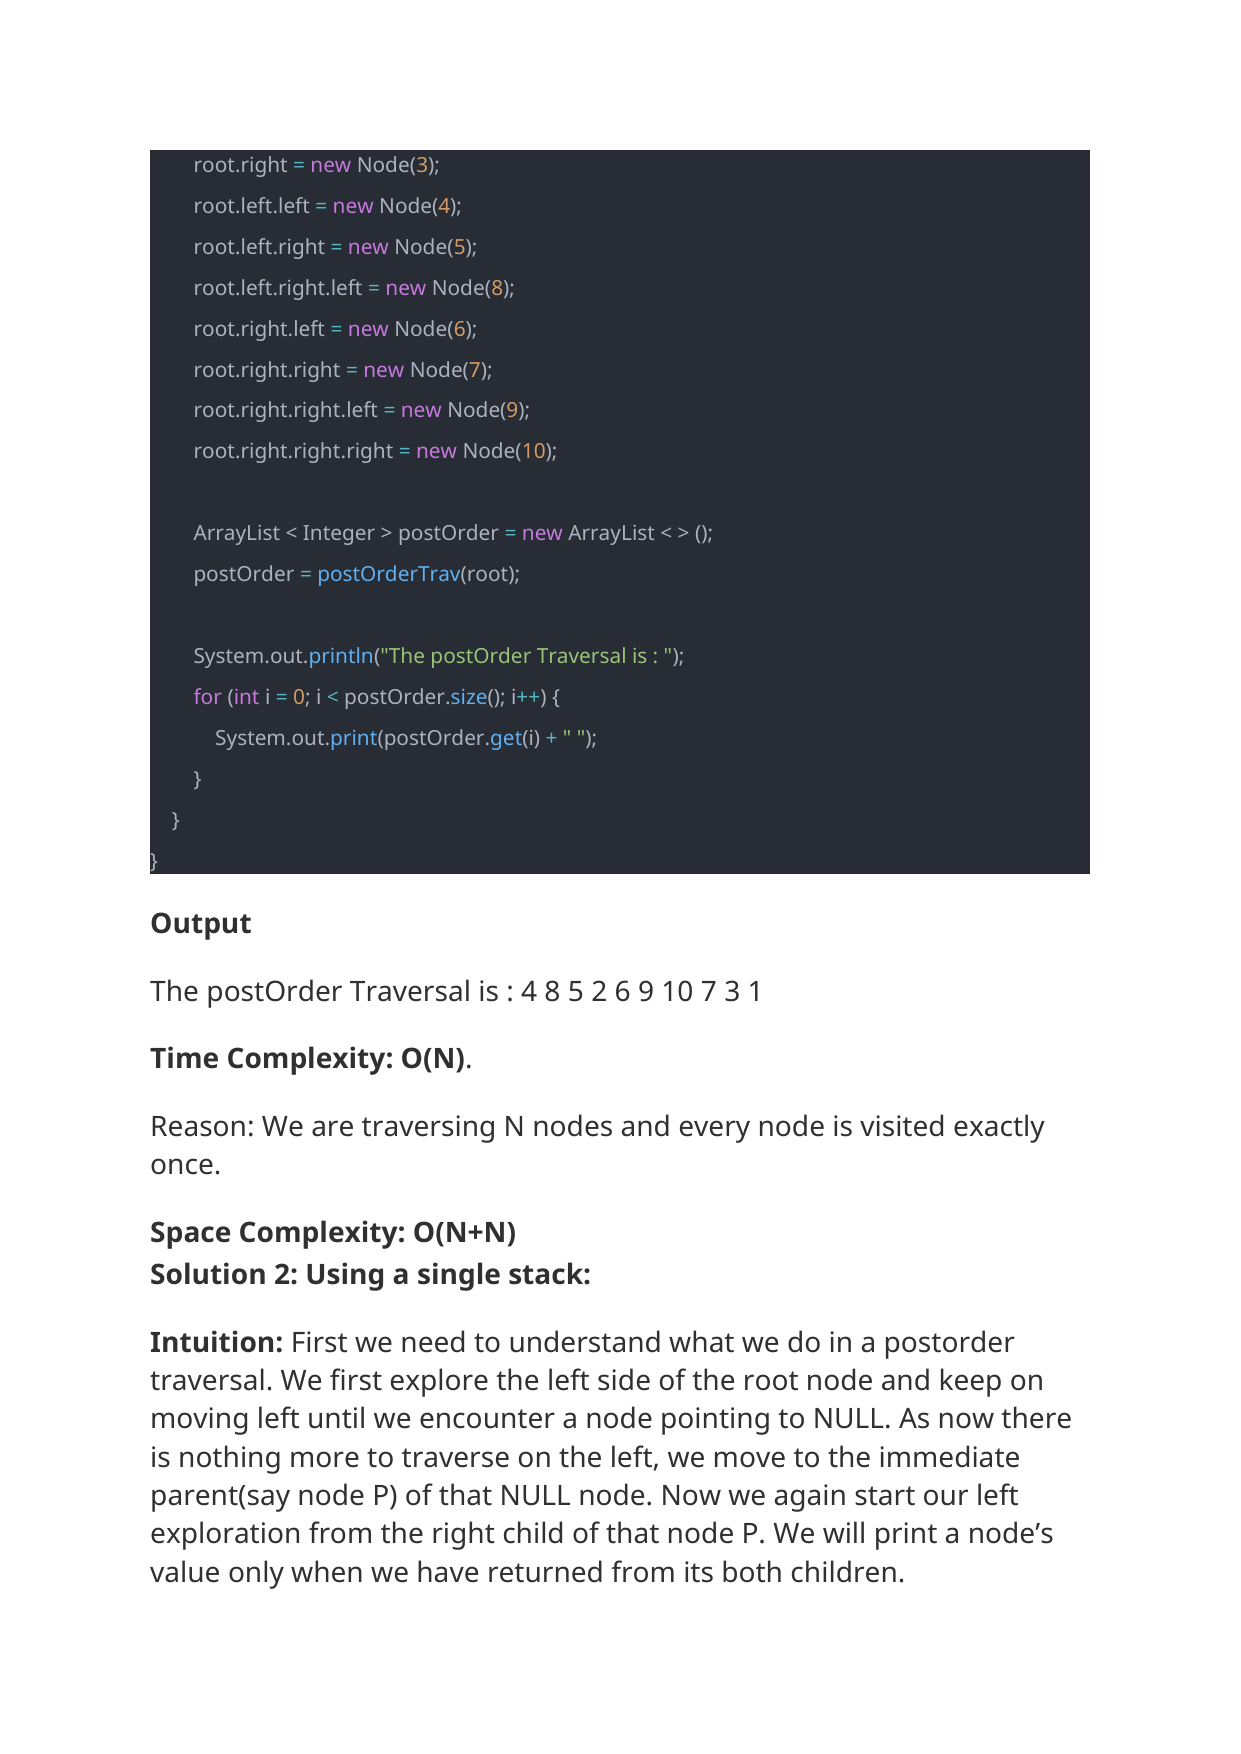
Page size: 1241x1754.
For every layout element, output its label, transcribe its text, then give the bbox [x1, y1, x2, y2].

text Output [150, 903, 1090, 942]
text root.right = new Node(3); [150, 150, 1090, 178]
text Reason: We are traversing N nodes and every node is visited exactly once. [150, 1106, 1090, 1183]
text root.left.left = new Node(4); [150, 191, 1090, 219]
text for (int i = 0; i < postOrder.size(); i++) { [150, 682, 1090, 711]
text } [150, 805, 1090, 833]
text root.right.right.right = new Node(10); [150, 437, 1090, 465]
text System.out.println("The postOrder Traversal is : "); [150, 641, 1090, 670]
text root.right.left = new Node(6); [150, 314, 1090, 342]
text The postOrder Traversal is : 4 8 5 2 6 9 10 7 3 1 [150, 971, 1090, 1009]
text Time Complexity: O(N). [150, 1038, 1090, 1077]
text } [150, 846, 1090, 874]
text Space Complexity: O(N+N) [150, 1212, 1090, 1250]
text } [150, 764, 1090, 792]
text postOrder = postOrderTrav(root); [150, 559, 1090, 588]
text root.right.right.left = new Node(9); [150, 396, 1090, 424]
text root.left.right = new Node(5); [150, 232, 1090, 260]
text ArrayList < Integer > postOrder = new ArrayList < > (); [150, 518, 1090, 547]
text System.out.print(postOrder.get(i) + " "); [150, 723, 1090, 752]
text root.left.right.left = new Node(8); [150, 273, 1090, 301]
subtitle Solution 2: Using a single stack: [150, 1254, 1090, 1293]
text Intuition: First we need to understand what we do in a postorder traversal. We first explore the left side of the root node and keep on moving left until we encounter a node pointing to NULL. As now there is nothing more to traverse on the left, we move to the immediate parent(say node P) of that NULL node. Now we again start our left exploration from the right child of that node P. We will print a node’s value only when we have returned from its both children. [150, 1322, 1090, 1590]
text root.right.right = new Node(7); [150, 355, 1090, 383]
